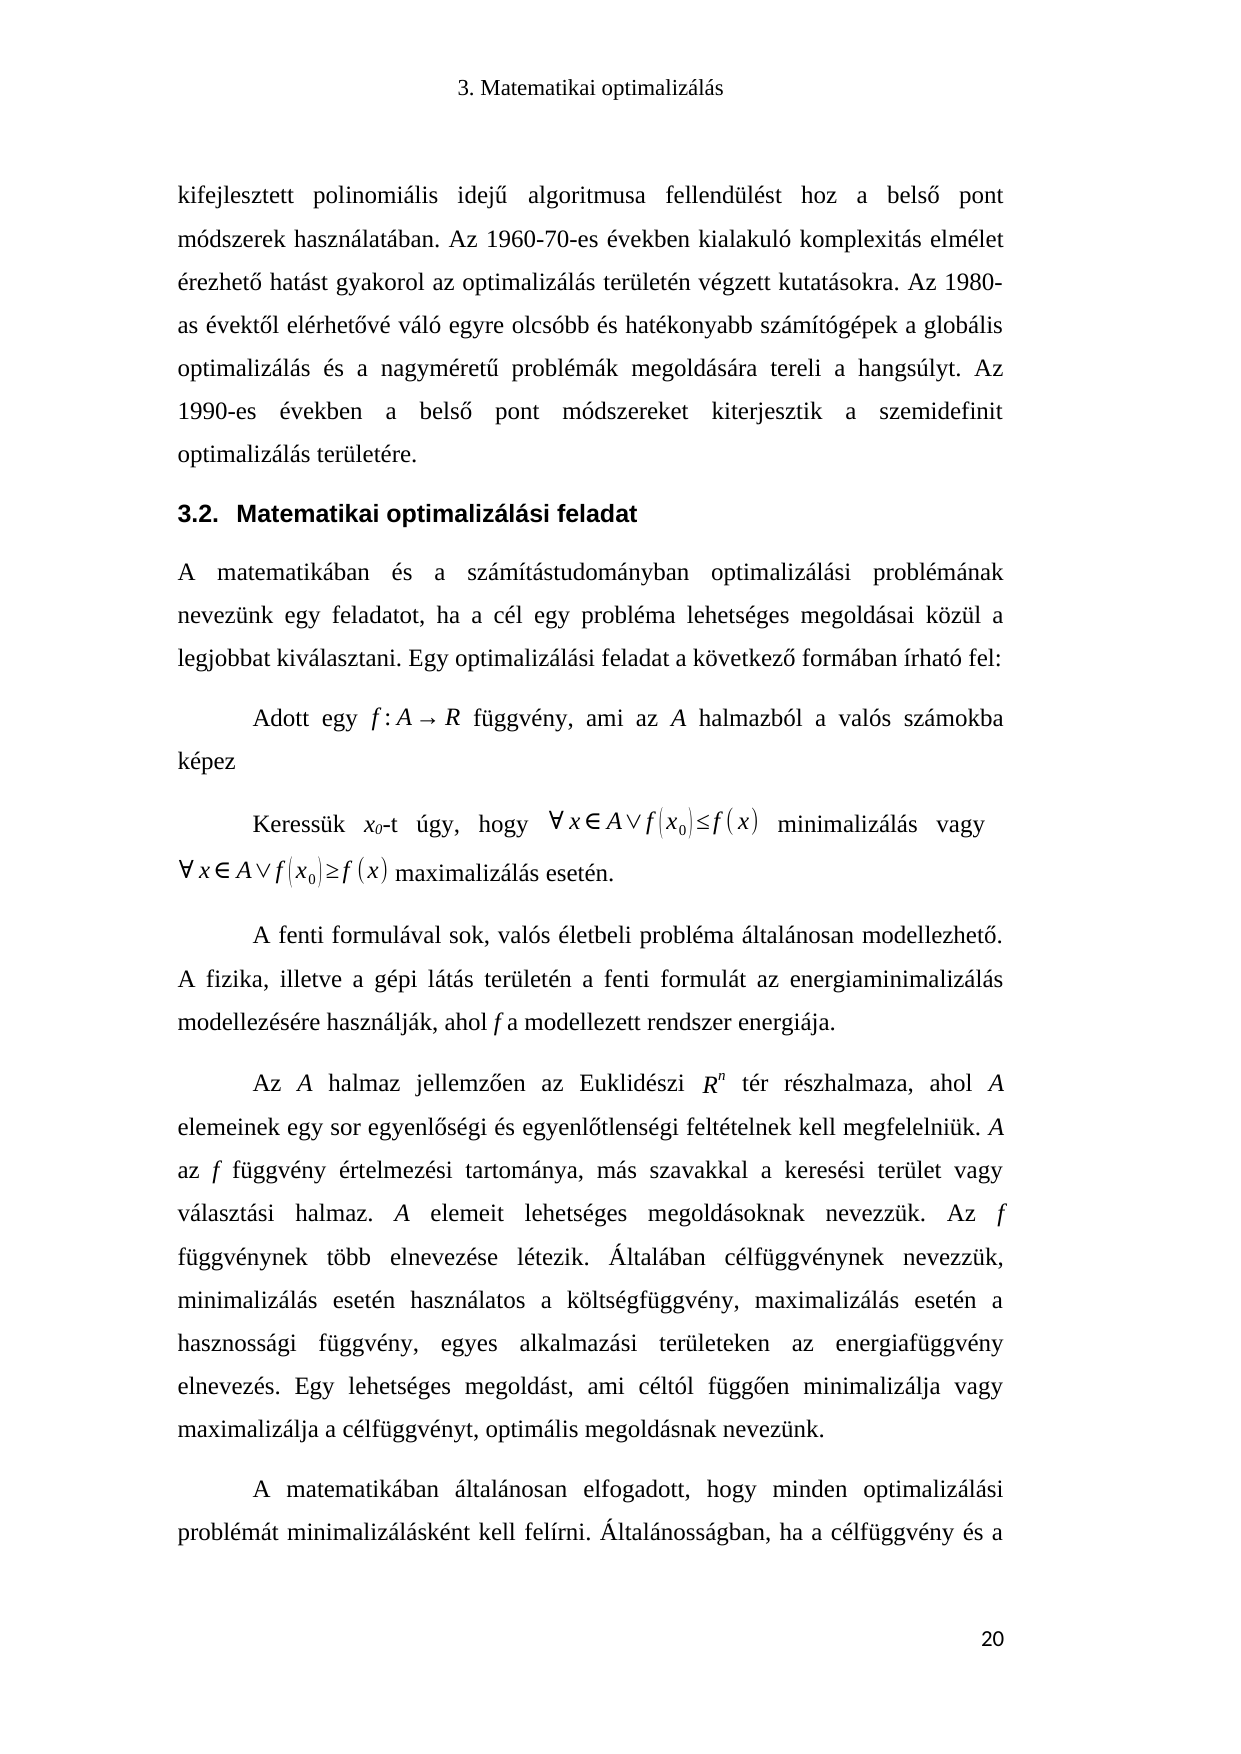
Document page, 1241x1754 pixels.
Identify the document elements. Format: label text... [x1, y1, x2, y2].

subtitle Matematikai optimalizálási feladat [177, 499, 1004, 528]
text Az A halmaz jellemzően az Euklidészi tér részhalmaza, ahol A elemeinek egy sor egyenlőségi és egyenlőtlenségi feltételnek kell megfelelniük. A az f függvény értelmezési tartománya, más szavakkal a keresési terület vagy választási halmaz. A elemeit lehetséges megoldásoknak nevezzük. Az f függvénynek több elnevezése létezik. Általában célfüggvénynek nevezzük, minimalizálás esetén használatos a költségfüggvény, maximalizálás esetén a hasznossági függvény, egyes alkalmazási területeken az energiafüggvény elnevezés. Egy lehetséges megoldást, ami céltól függően minimalizálja vagy maximalizálja a célfüggvényt, optimális megoldásnak nevezünk. [177, 1067, 1004, 1443]
text A matematikában és a számítástudományban optimalizálási problémának nevezünk egy feladatot, ha a cél egy probléma lehetséges megoldásai közül a legjobbat kiválasztani. Egy optimalizálási feladat a következő formában írható fel: [177, 557, 1004, 672]
text A fenti formulával sok, valós életbeli probléma általánosan modellezhető. A fizika, illetve a gépi látás területén a fenti formulát az energiaminimalizálás modellezésére használják, ahol f a modellezett rendszer energiája. [177, 921, 1004, 1036]
text Keressük x0-t úgy, hogy minimalizálás vagy maximalizálás esetén. [177, 806, 1004, 889]
text Adott egy függvény, ami az A halmazból a valós számokba képez [177, 703, 1004, 775]
